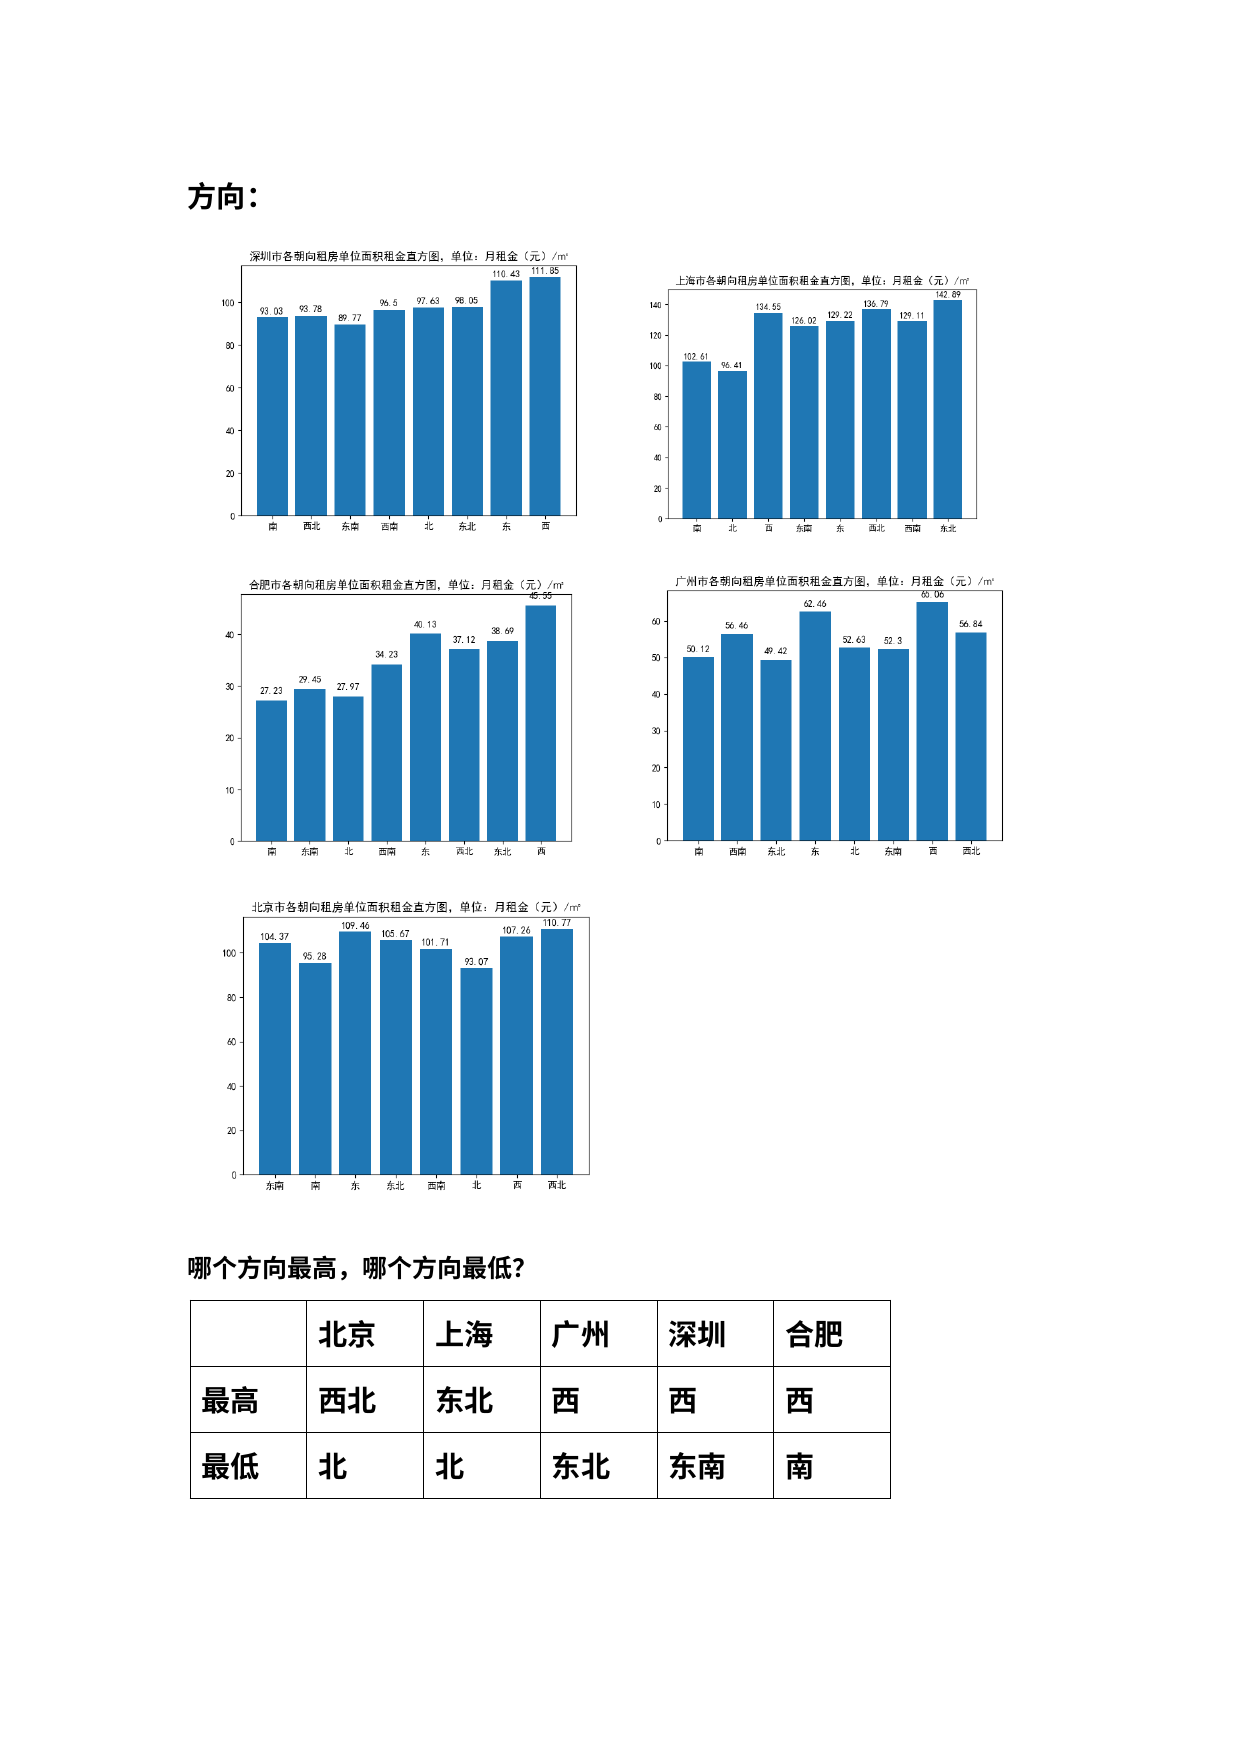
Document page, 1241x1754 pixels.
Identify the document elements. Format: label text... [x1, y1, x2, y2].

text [187, 162, 1053, 227]
table_header 合肥 [774, 1301, 890, 1366]
table_cell 南 [774, 1433, 890, 1498]
table_cell 最高 [191, 1367, 306, 1432]
table_cell 北 [424, 1433, 540, 1498]
table_header 深圳 [658, 1301, 773, 1366]
table_header [191, 1301, 306, 1366]
table_header 广州 [541, 1301, 657, 1366]
table_cell 东南 [658, 1433, 773, 1498]
table_cell 北 [307, 1433, 423, 1498]
table_header 北京 [307, 1301, 423, 1366]
table_header 上海 [424, 1301, 540, 1366]
table_cell 西 [774, 1367, 890, 1432]
table_cell 东北 [424, 1367, 540, 1432]
table_cell 东北 [541, 1433, 657, 1498]
table_cell 西 [541, 1367, 657, 1432]
table_cell 西北 [307, 1367, 423, 1432]
table_cell 最低 [191, 1433, 306, 1498]
picture [187, 877, 633, 1211]
table_cell 西 [658, 1367, 773, 1432]
picture [187, 227, 1015, 551]
picture [187, 552, 1045, 876]
text 哪个方向最高，哪个方向最低？ [187, 1234, 1053, 1299]
